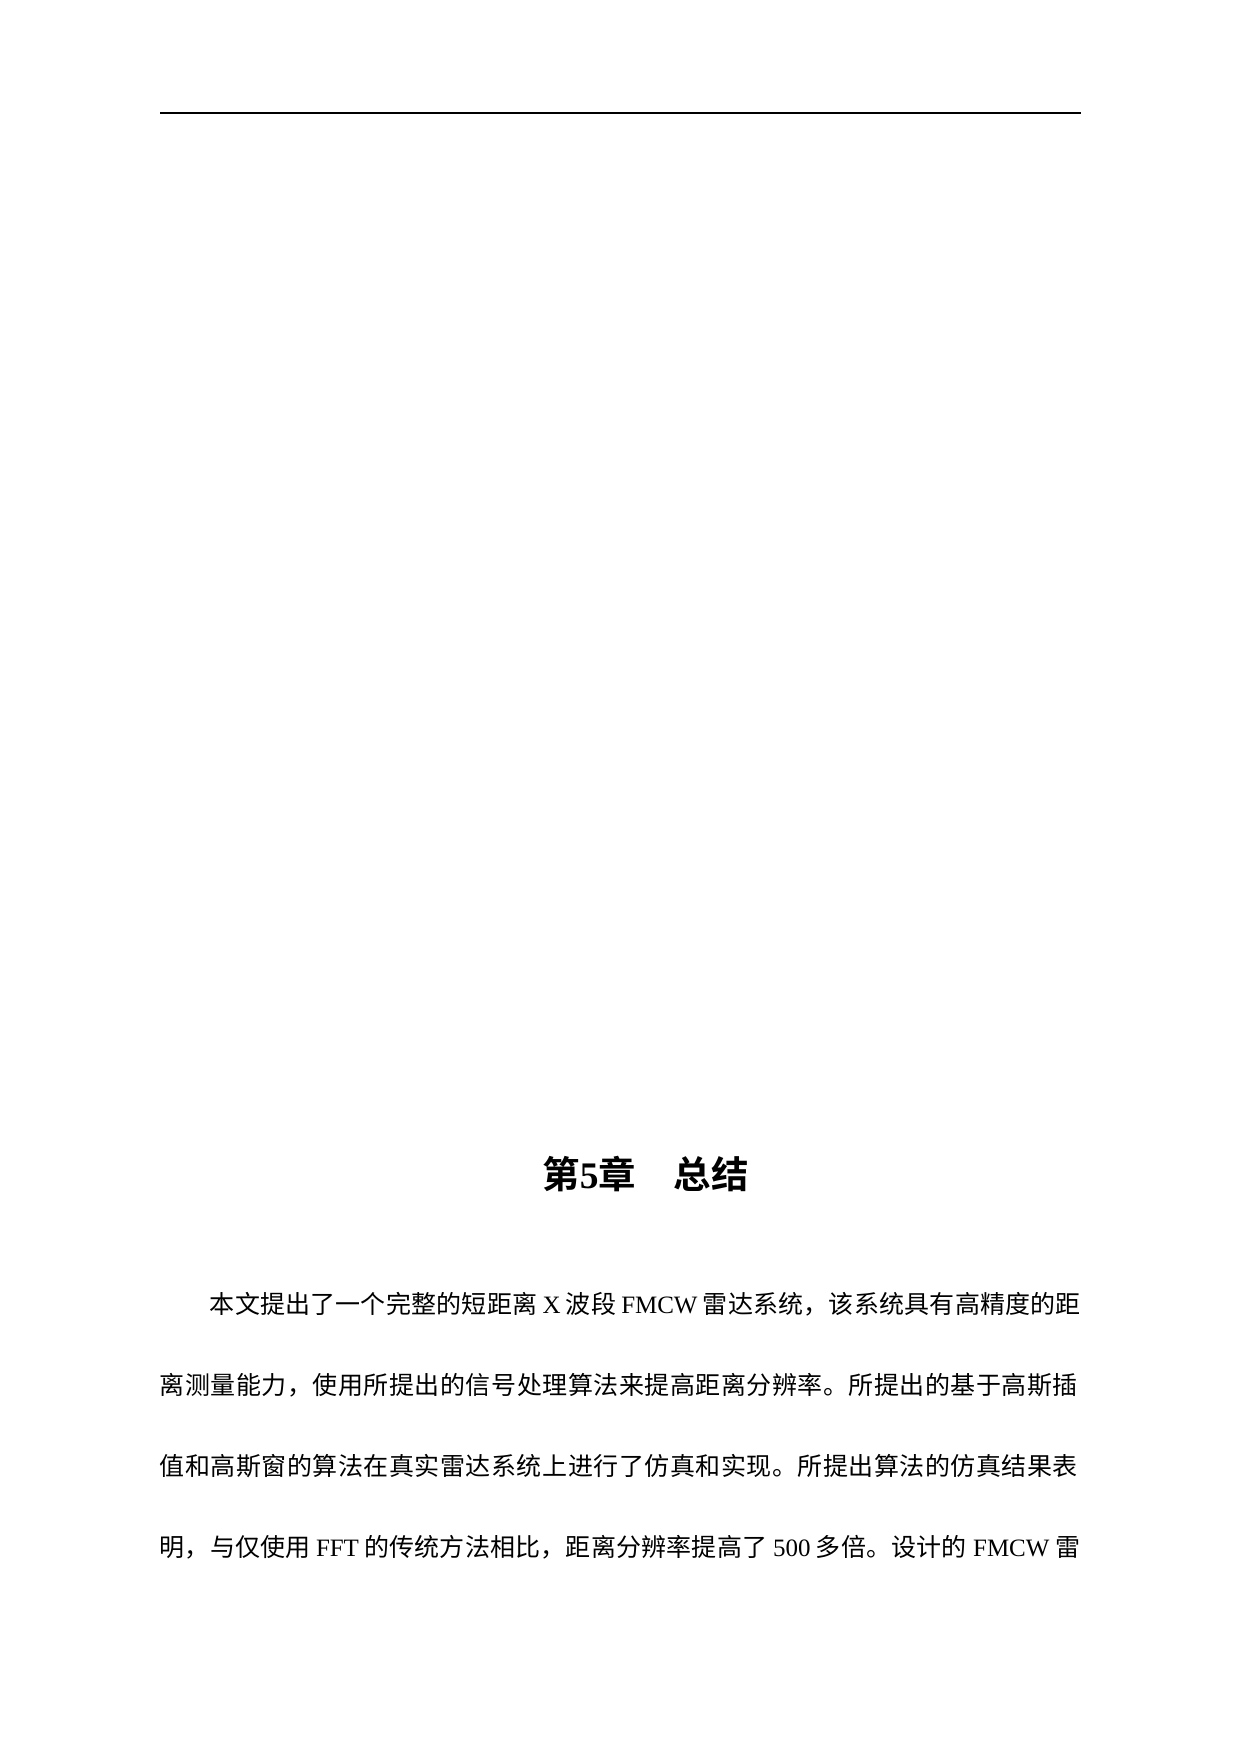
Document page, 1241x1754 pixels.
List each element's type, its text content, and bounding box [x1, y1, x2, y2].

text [159, 1270, 1081, 1578]
list 总结 [209, 1140, 1081, 1205]
